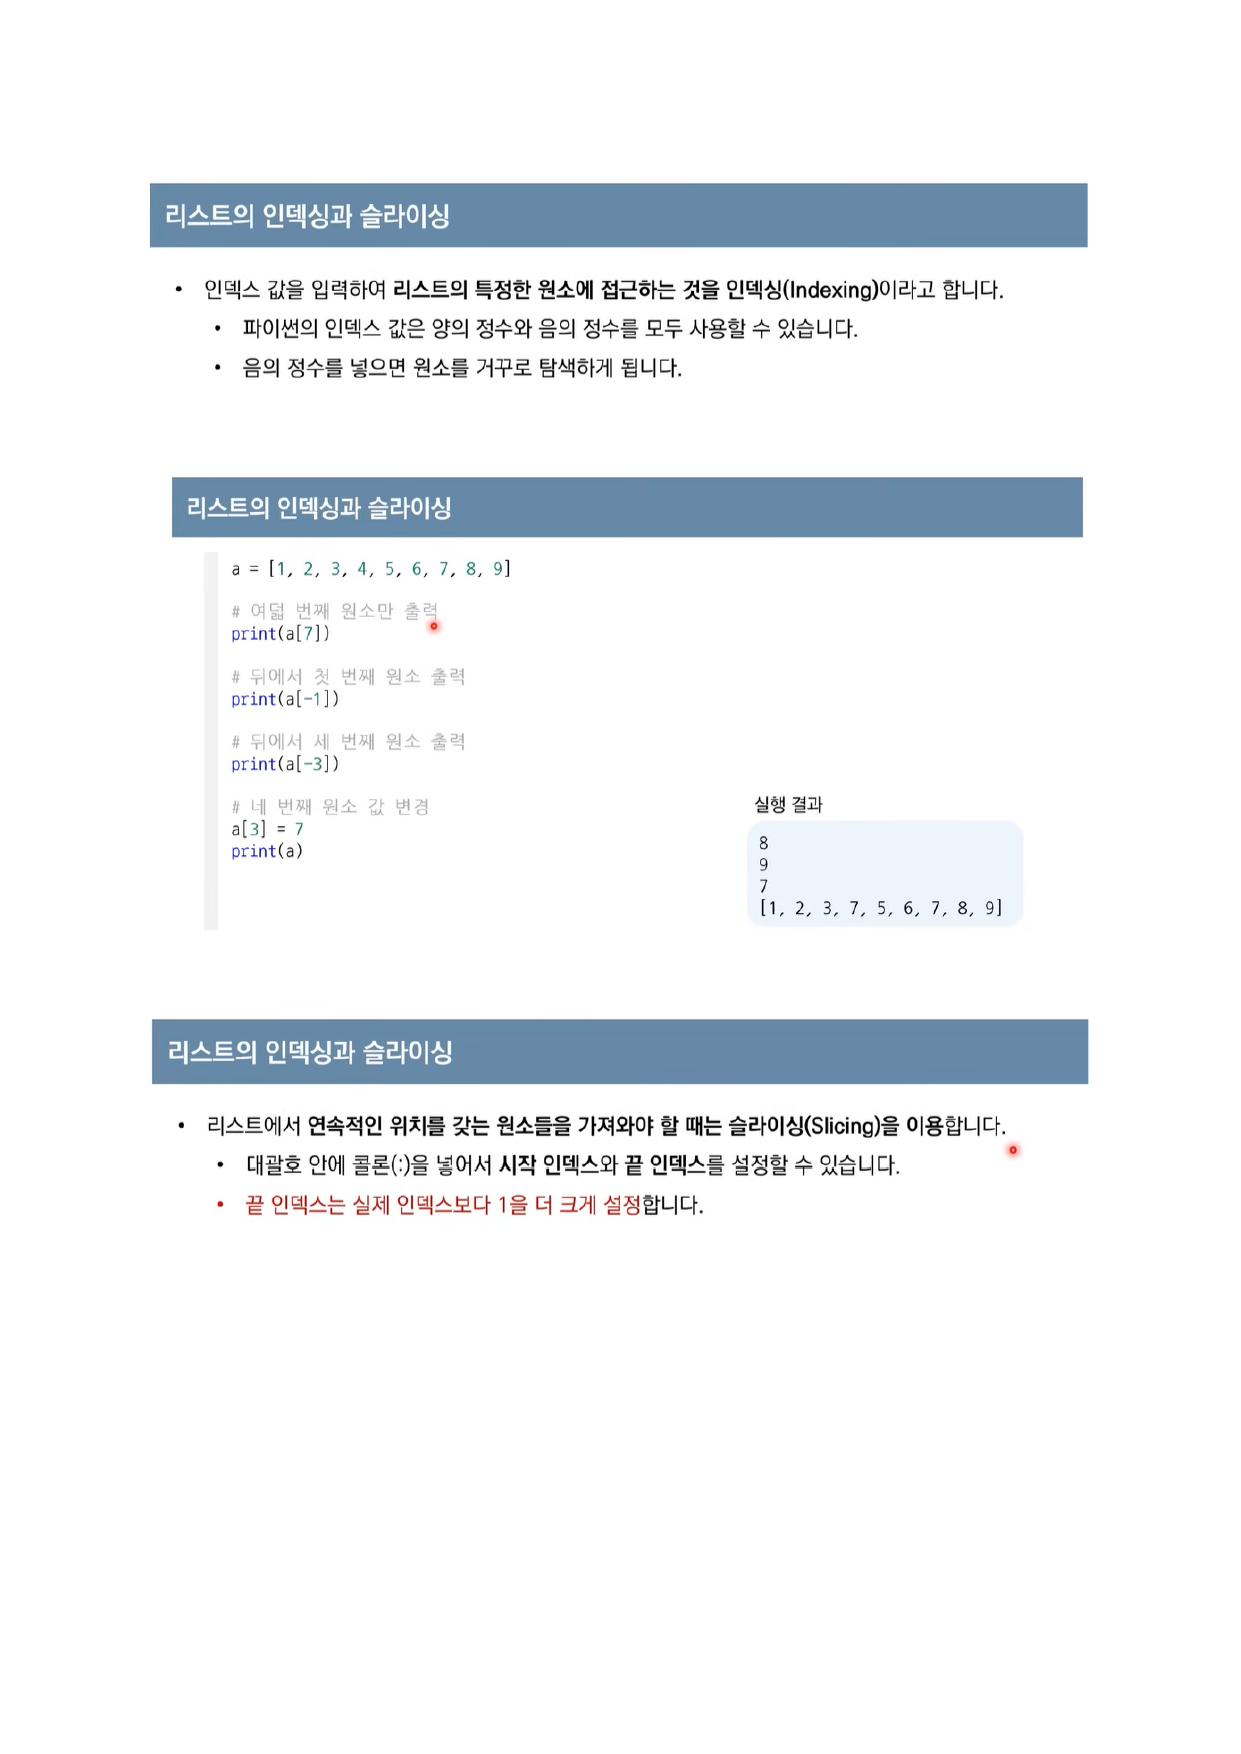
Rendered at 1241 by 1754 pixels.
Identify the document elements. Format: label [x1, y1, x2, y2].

picture [150, 177, 1088, 404]
picture [150, 998, 1089, 1250]
picture [150, 467, 1091, 934]
